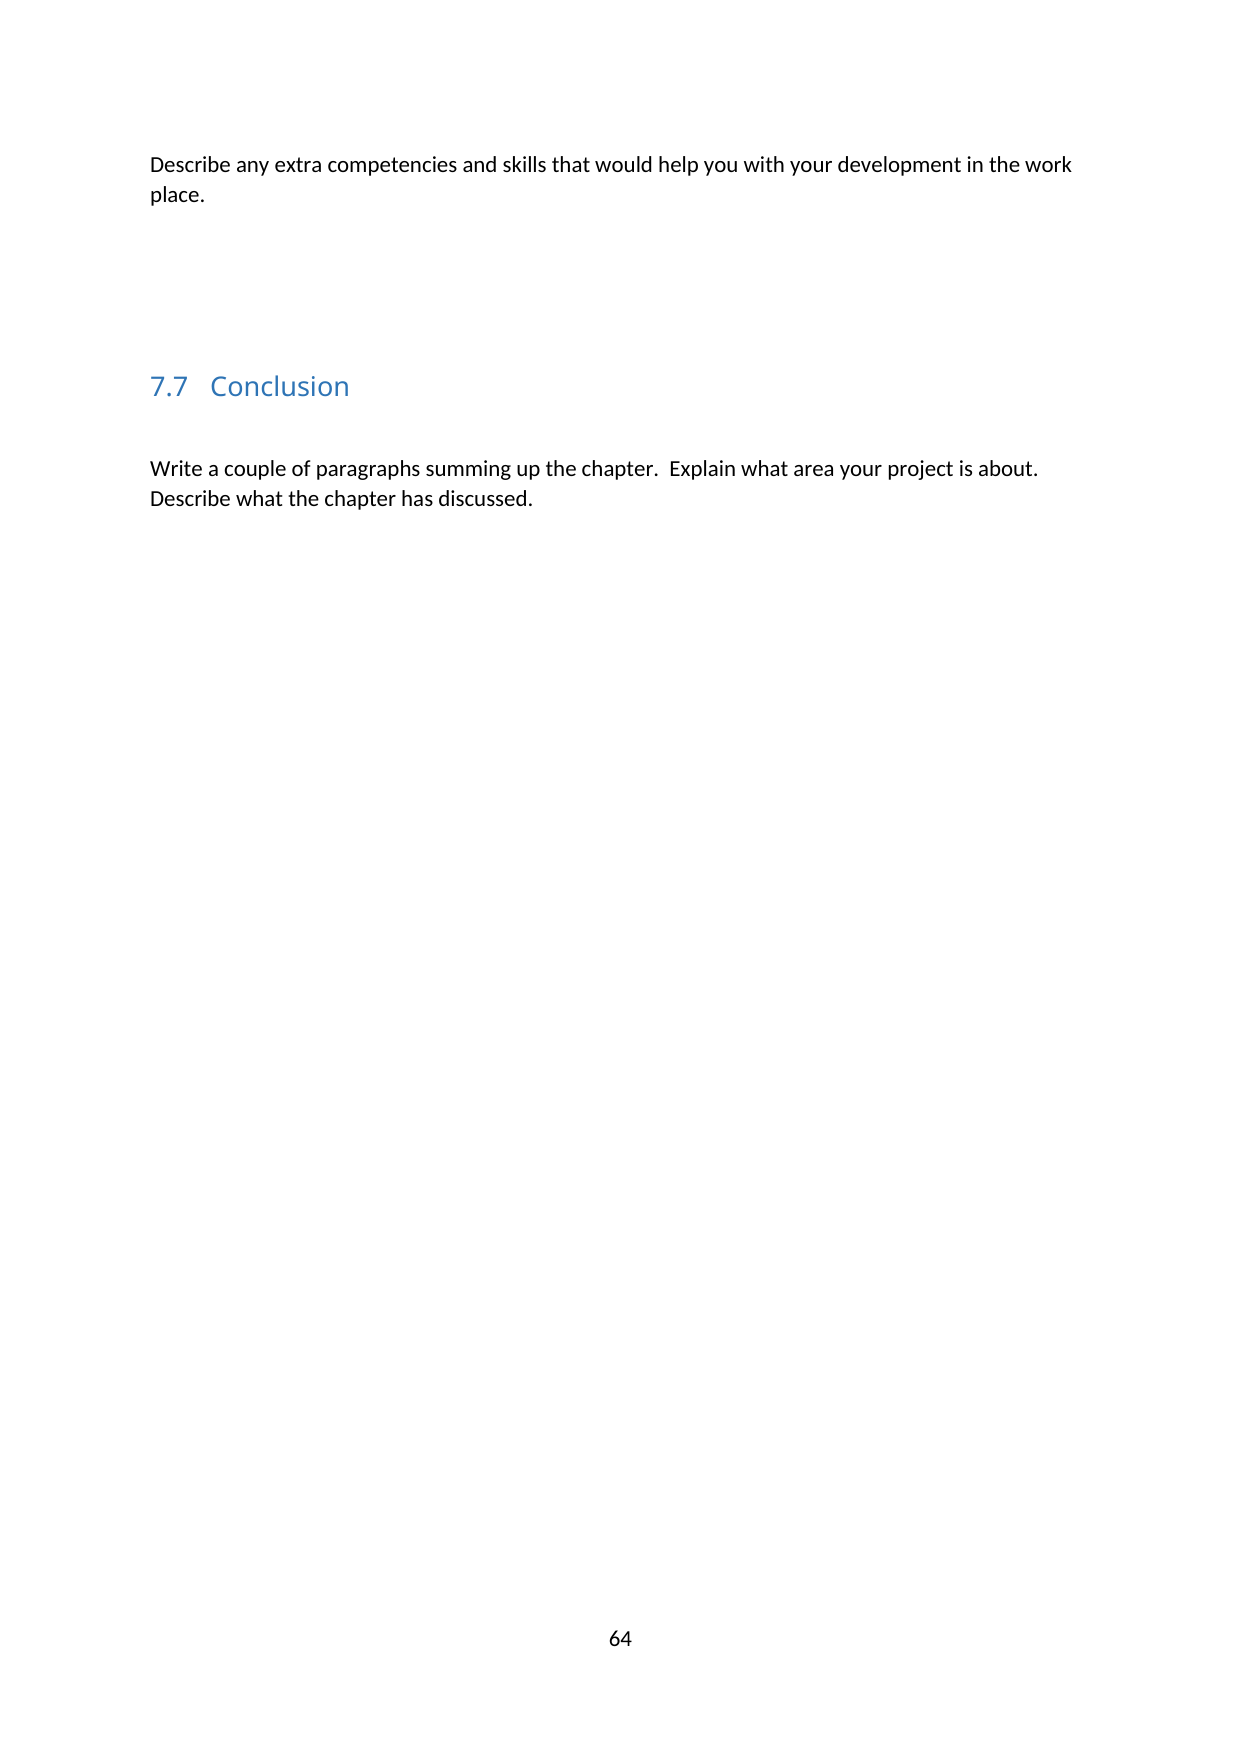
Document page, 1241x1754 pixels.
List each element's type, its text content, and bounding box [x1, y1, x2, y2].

subtitle Conclusion [150, 368, 1090, 404]
text Describe any extra competencies and skills that would help you with your development in the work place. [150, 150, 1090, 208]
text Write a couple of paragraphs summing up the chapter. Explain what area your project is about. Describe what the chapter has discussed. [150, 454, 1090, 513]
